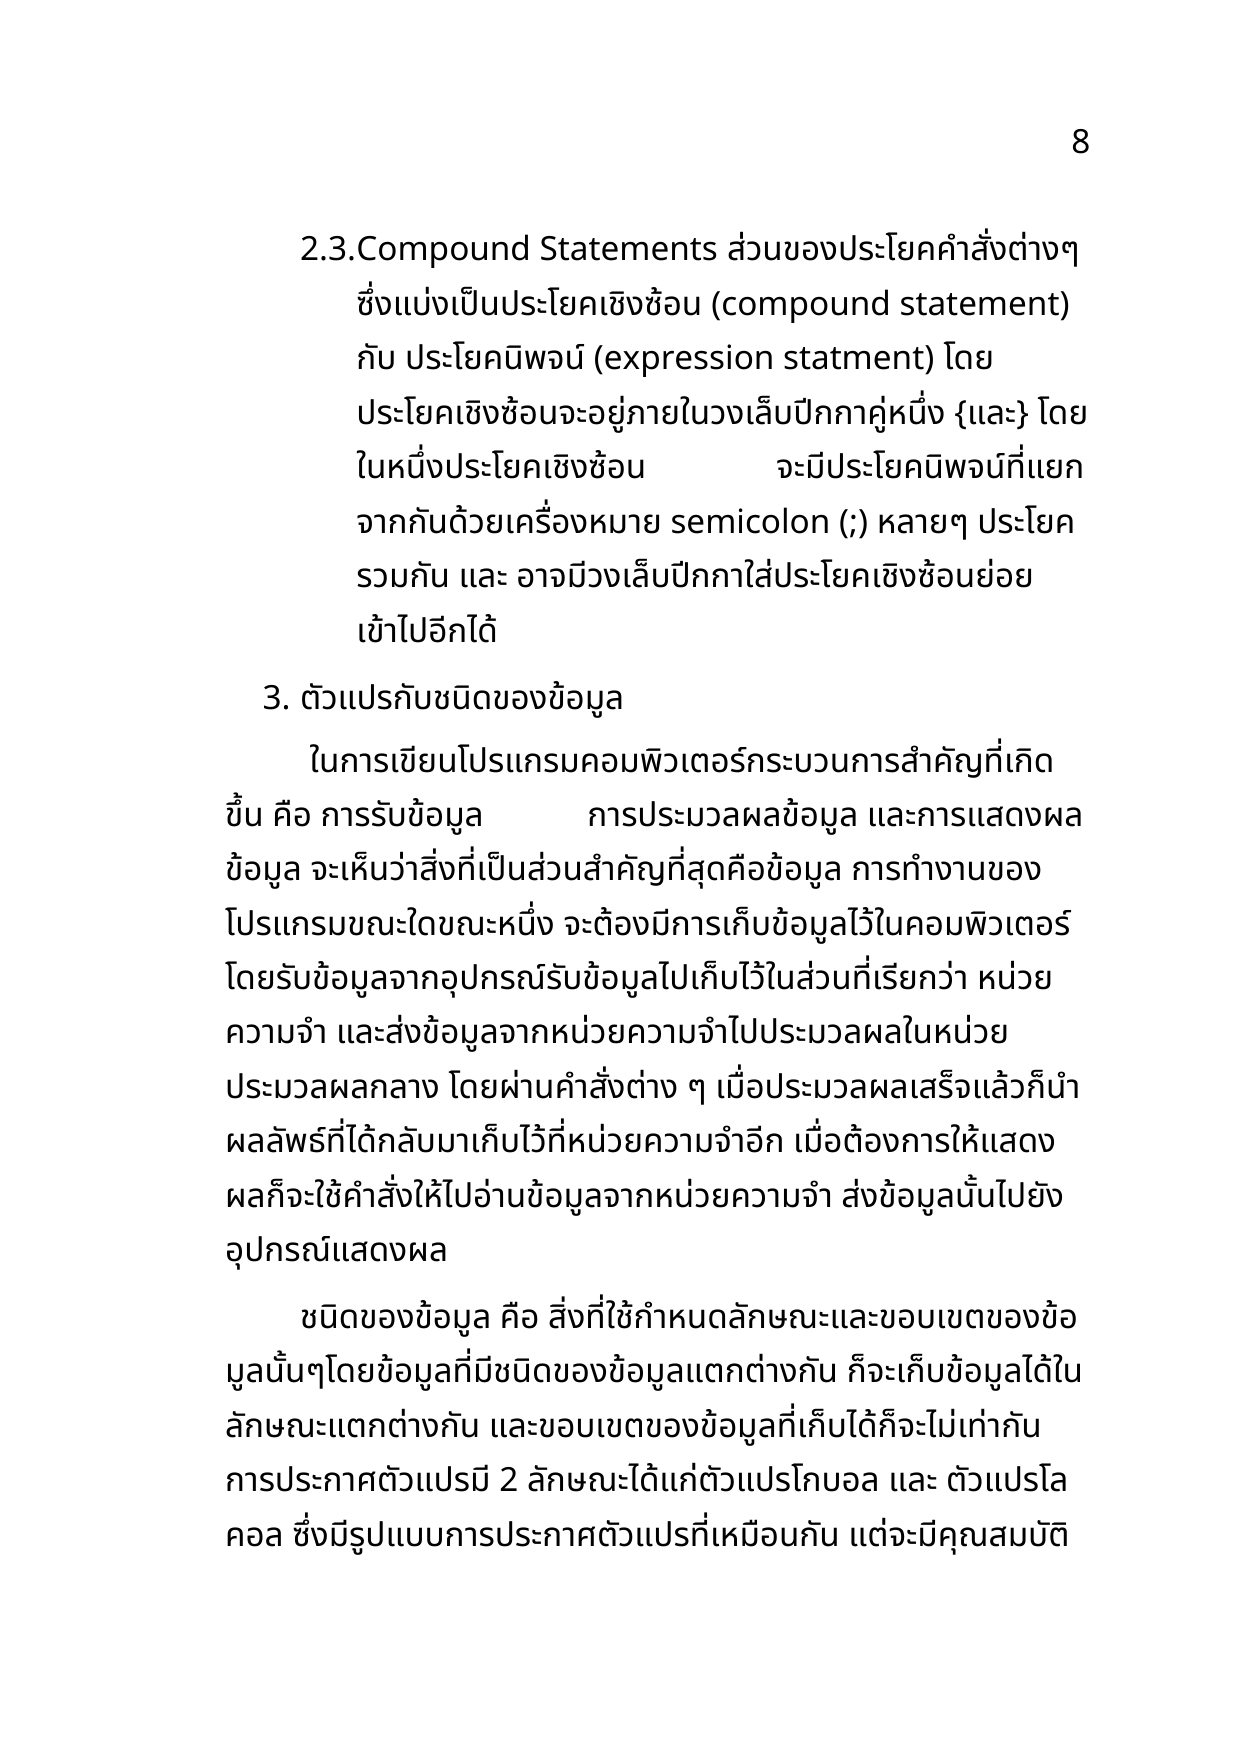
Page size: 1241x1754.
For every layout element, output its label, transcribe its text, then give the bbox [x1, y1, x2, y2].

subtitle ตัวแปรกับชนิดของข้อมูล [262, 673, 1090, 724]
text ในการเขียนโปรแกรมคอมพิวเตอร์กระบวนการสำคัญที่เกิดขึ้น คือ การรับข้อมูล การประมวลผลข้อมูล และการแสดงผลข้อมูล จะเห็นว่าสิ่งที่เป็นส่วนสำคัญที่สุดคือข้อมูล การทำงานของโปรแกรมขณะใดขณะหนึ่ง จะต้องมีการเก็บข้อมูลไว้ในคอมพิวเตอร์ โดยรับข้อมูลจากอุปกรณ์รับข้อมูลไปเก็บไว้ในส่วนที่เรียกว่า หน่วยความจำ และส่งข้อมูลจากหน่วยความจำไปประมวลผลในหน่วยประมวลผลกลาง โดยผ่านคำสั่งต่าง ๆ เมื่อประมวลผลเสร็จแล้วก็นำผลลัพธ์ที่ได้กลับมาเก็บไว้ที่หน่วยความจำอีก เมื่อต้องการให้แสดงผลก็จะใช้คำสั่งให้ไปอ่านข้อมูลจากหน่วยความจำ ส่งข้อมูลนั้นไปยังอุปกรณ์แสดงผล [225, 737, 1090, 1276]
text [225, 1293, 1090, 1561]
subtitle Compound Statements ส่วนของประโยคคำสั่งต่างๆ ซึ่งแบ่งเป็นประโยคเชิงซ้อน (compound statement) กับ ประโยคนิพจน์ (expression statment) โดยประโยคเชิงซ้อนจะอยู่ภายในวงเล็บปีกกาคู่หนึ่ง {และ} โดยในหนึ่งประโยคเชิงซ้อน จะมีประโยคนิพจน์ที่แยกจากกันด้วยเครื่องหมาย semicolon (;) หลายๆ ประโยครวมกัน และ อาจมีวงเล็บปีกกาใส่ประโยคเชิงซ้อนย่อยเข้าไปอีกได้ [300, 225, 1090, 657]
